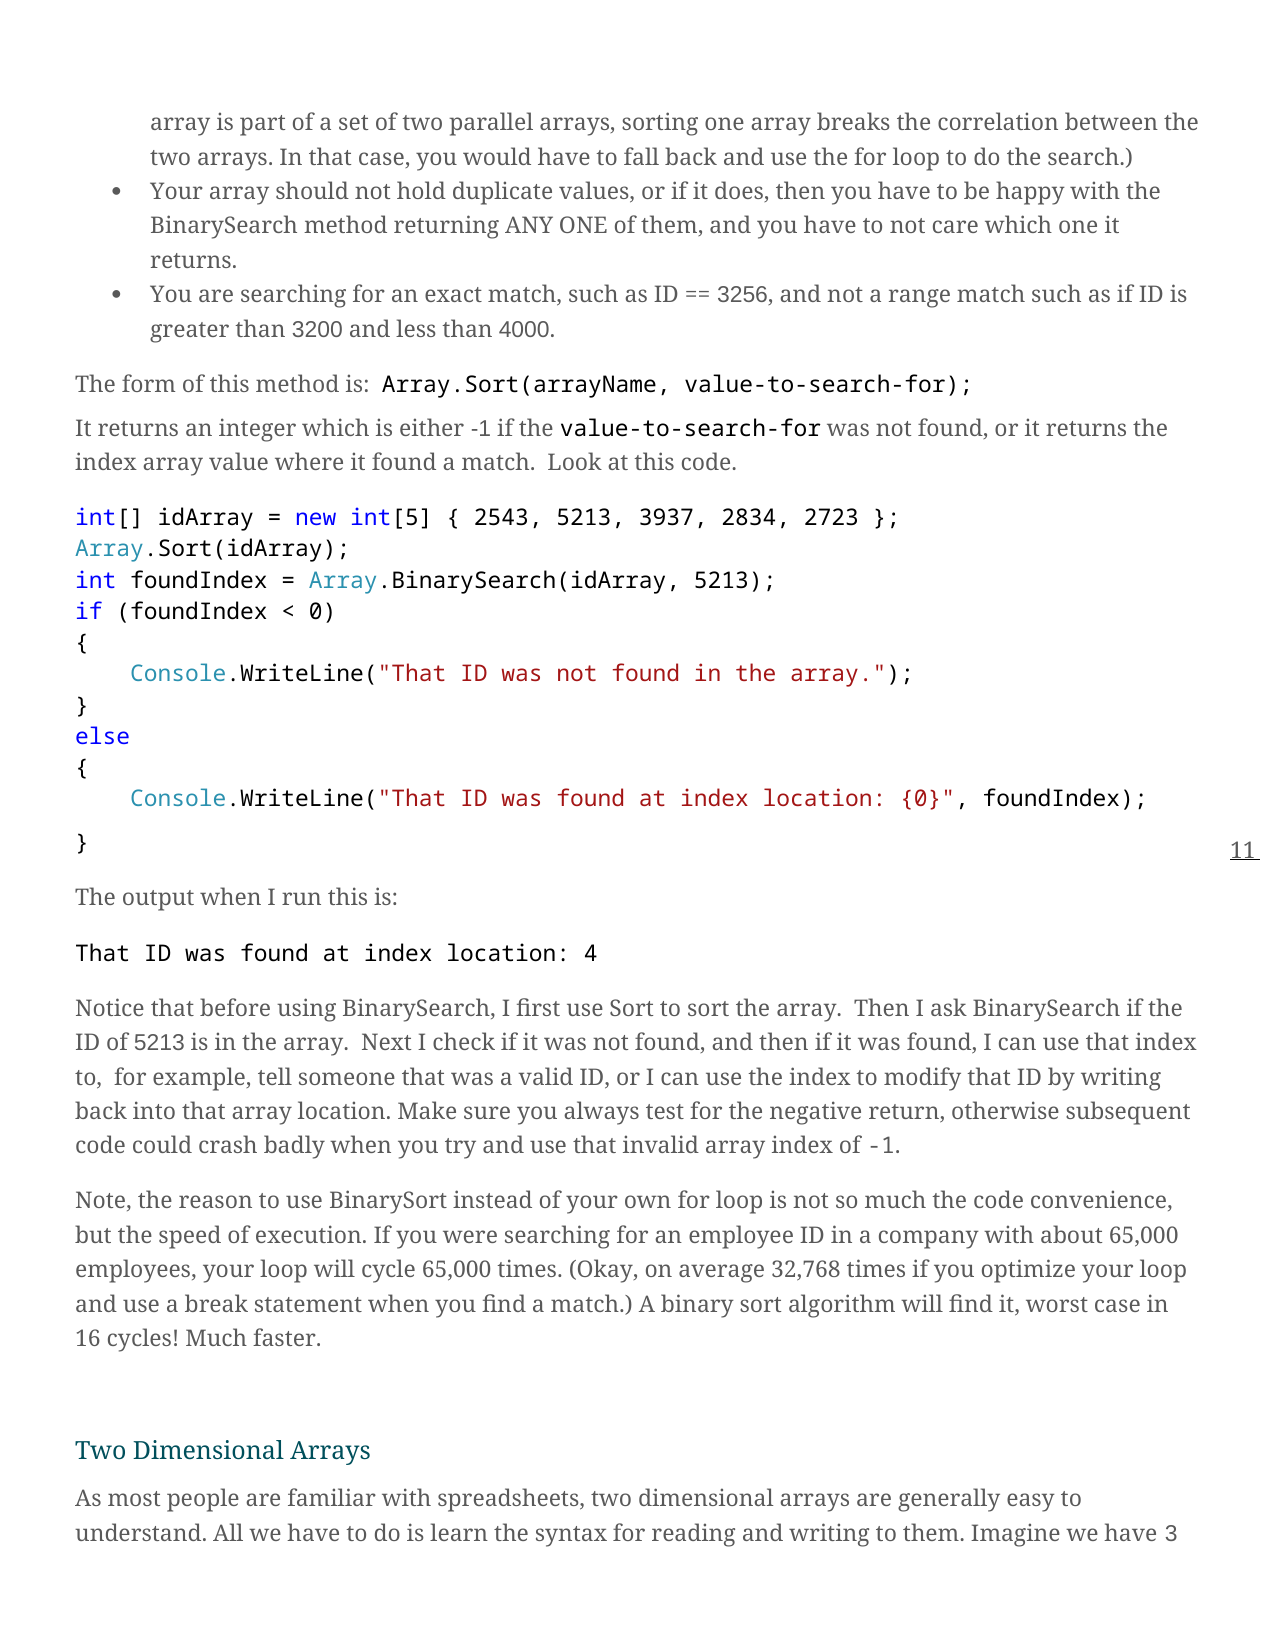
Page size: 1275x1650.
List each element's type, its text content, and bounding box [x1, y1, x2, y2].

text The form of this method is: Array.Sort(arrayName, value-to-search-for); [75, 368, 1200, 399]
text } [75, 826, 1200, 857]
text The output when I run this is: [75, 881, 1200, 912]
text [75, 1482, 1200, 1548]
text That ID was found at index location: 4 [75, 936, 1200, 968]
text Console.WriteLine("That ID was not found in the array."); [75, 657, 1200, 688]
list Your array should not hold duplicate values, or if it does, then you have to be happy with the BinarySearch method returning ANY ONE of them, and you have to not care which one it returns. [112, 175, 1200, 275]
text else [75, 720, 1200, 751]
text Array.Sort(idArray); [75, 532, 1200, 563]
text } [75, 688, 1200, 720]
list You are searching for an exact match, such as ID == 3256, and not a range match such as if ID is greater than 3200 and less than 4000. [112, 278, 1200, 344]
subtitle Two Dimensional Arrays [75, 1432, 1200, 1466]
text int[] idArray = new int[5] { 2543, 5213, 3937, 2834, 2723 }; [75, 501, 1200, 532]
text { [75, 751, 1200, 782]
text It returns an integer which is either -1 if the value-to-search-for was not found, or it returns the index array value where it found a match. Look at this code. [75, 411, 1200, 477]
text Notice that before using BinarySearch, I first use Sort to sort the array. Then I ask BinarySearch if the ID of 5213 is in the array. Next I check if it was not found, and then if it was found, I can use that index to, for example, tell someone that was a valid ID, or I can use the index to modify that ID by writing back into that array location. Make sure you always test for the negative return, otherwise subsequent code could crash badly when you try and use that invalid array index of -1. [75, 992, 1200, 1160]
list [112, 106, 1200, 172]
text { [75, 626, 1200, 657]
text if (foundIndex < 0) [75, 595, 1200, 626]
text Console.WriteLine("That ID was found at index location: {0}", foundIndex); [75, 782, 1200, 813]
text int foundIndex = Array.BinarySearch(idArray, 5213); [75, 563, 1200, 595]
text Note, the reason to use BinarySort instead of your own for loop is not so much the code convenience, but the speed of execution. If you were searching for an employee ID in a company with about 65,000 employees, your loop will cycle 65,000 times. (Okay, on average 32,768 times if you optimize your loop and use a break statement when you find a match.) A binary sort algorithm will find it, worst case in 16 cycles! Much faster. [75, 1184, 1200, 1353]
